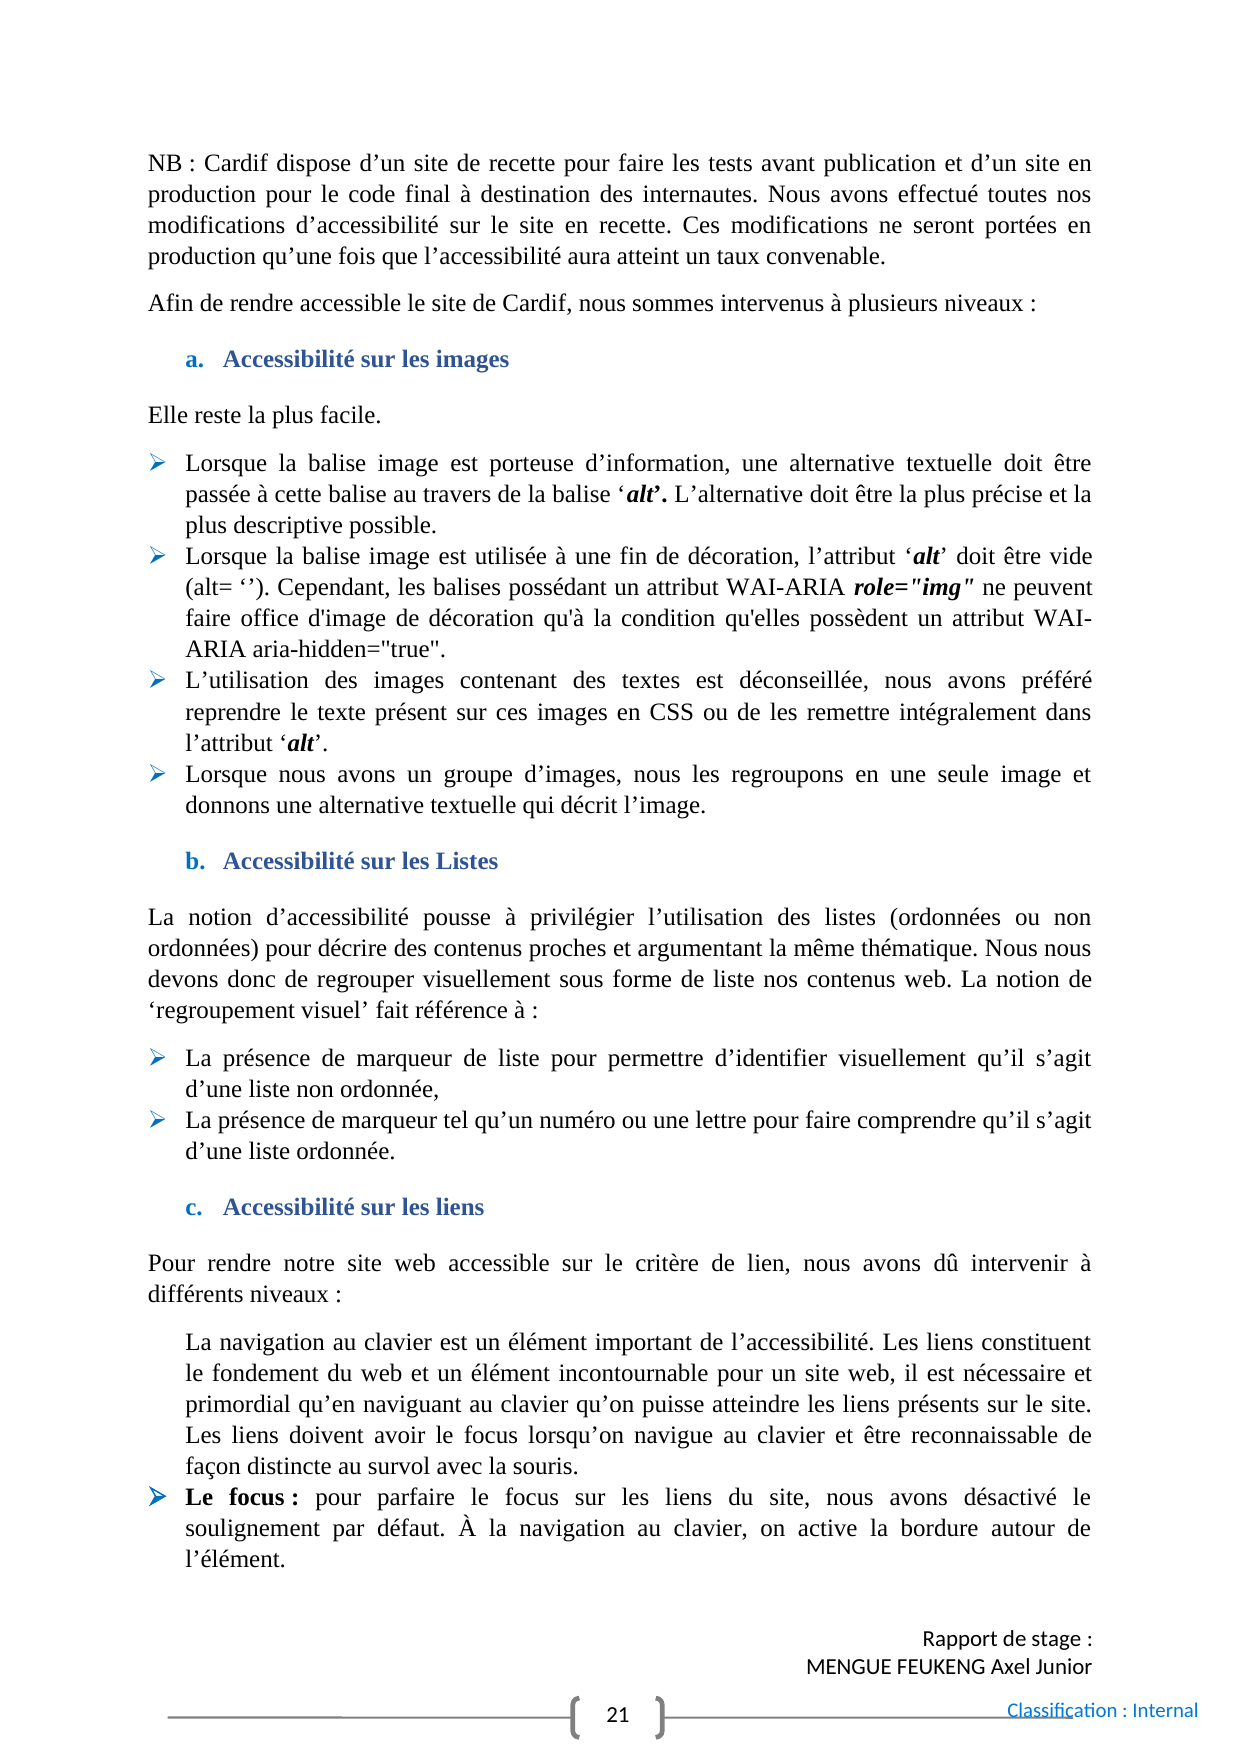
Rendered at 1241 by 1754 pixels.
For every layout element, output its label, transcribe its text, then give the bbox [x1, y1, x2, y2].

subtitle Accessibilité sur les liens [185, 1192, 1093, 1221]
text NB : Cardif dispose d’un site de recette pour faire les tests avant publication et d’un site en production pour le code final à destination des internautes. Nous avons effectué toutes nos modifications d’accessibilité sur le site en recette. Ces modifications ne seront portées en production qu’une fois que l’accessibilité aura atteint un taux convenable. [148, 148, 1093, 269]
list L’utilisation des images contenant des textes est déconseillée, nous avons préféré reprendre le texte présent sur ces images en CSS ou de les remettre intégralement dans l’attribut ‘alt’. [148, 666, 1093, 756]
list La présence de marqueur de liste pour permettre d’identifier visuellement qu’il s’agit d’une liste non ordonnée, [148, 1043, 1093, 1102]
list Le focus : pour parfaire le focus sur les liens du site, nous avons désactivé le soulignement par défaut. À la navigation au clavier, on active la bordure autour de l’élément. [148, 1482, 1093, 1573]
text Elle reste la plus facile. [148, 401, 1093, 429]
list Lorsque nous avons un groupe d’images, nous les regroupons en une seule image et donnons une alternative textuelle qui décrit l’image. [148, 759, 1093, 818]
subtitle Accessibilité sur les images [185, 344, 1093, 373]
text Afin de rendre accessible le site de Cardif, nous sommes intervenus à plusieurs niveaux : [148, 288, 1093, 317]
text La notion d’accessibilité pousse à privilégier l’utilisation des listes (ordonnées ou non ordonnées) pour décrire des contenus proches et argumentant la même thématique. Nous nous devons donc de regrouper visuellement sous forme de liste nos contenus web. La notion de ‘regroupement visuel’ fait référence à : [148, 902, 1093, 1024]
text Pour rendre notre site web accessible sur le critère de lien, nous avons dû intervenir à différents niveaux : [148, 1248, 1093, 1308]
subtitle Accessibilité sur les Listes [185, 846, 1093, 874]
list La présence de marqueur tel qu’un numéro ou une lettre pour faire comprendre qu’il s’agit d’une liste ordonnée. [148, 1105, 1093, 1164]
list Lorsque la balise image est porteuse d’information, une alternative textuelle doit être passée à cette balise au travers de la balise ‘alt’. L’alternative doit être la plus précise et la plus descriptive possible. [148, 448, 1093, 539]
list La navigation au clavier est un élément important de l’accessibilité. Les liens constituent le fondement du web et un élément incontournable pour un site web, il est nécessaire et primordial qu’en naviguant au clavier qu’on puisse atteindre les liens présents sur le site. Les liens doivent avoir le focus lorsqu’on navigue au clavier et être reconnaissable de façon distincte au survol avec la souris. [185, 1327, 1093, 1479]
list Lorsque la balise image est utilisée à une fin de décoration, l’attribut ‘alt’ doit être vide (alt= ‘’). Cependant, les balises possédant un attribut WAI-ARIA role="img" ne peuvent faire office d'image de décoration qu'à la condition qu'elles possèdent un attribut WAI-ARIA aria-hidden="true". [148, 541, 1093, 663]
